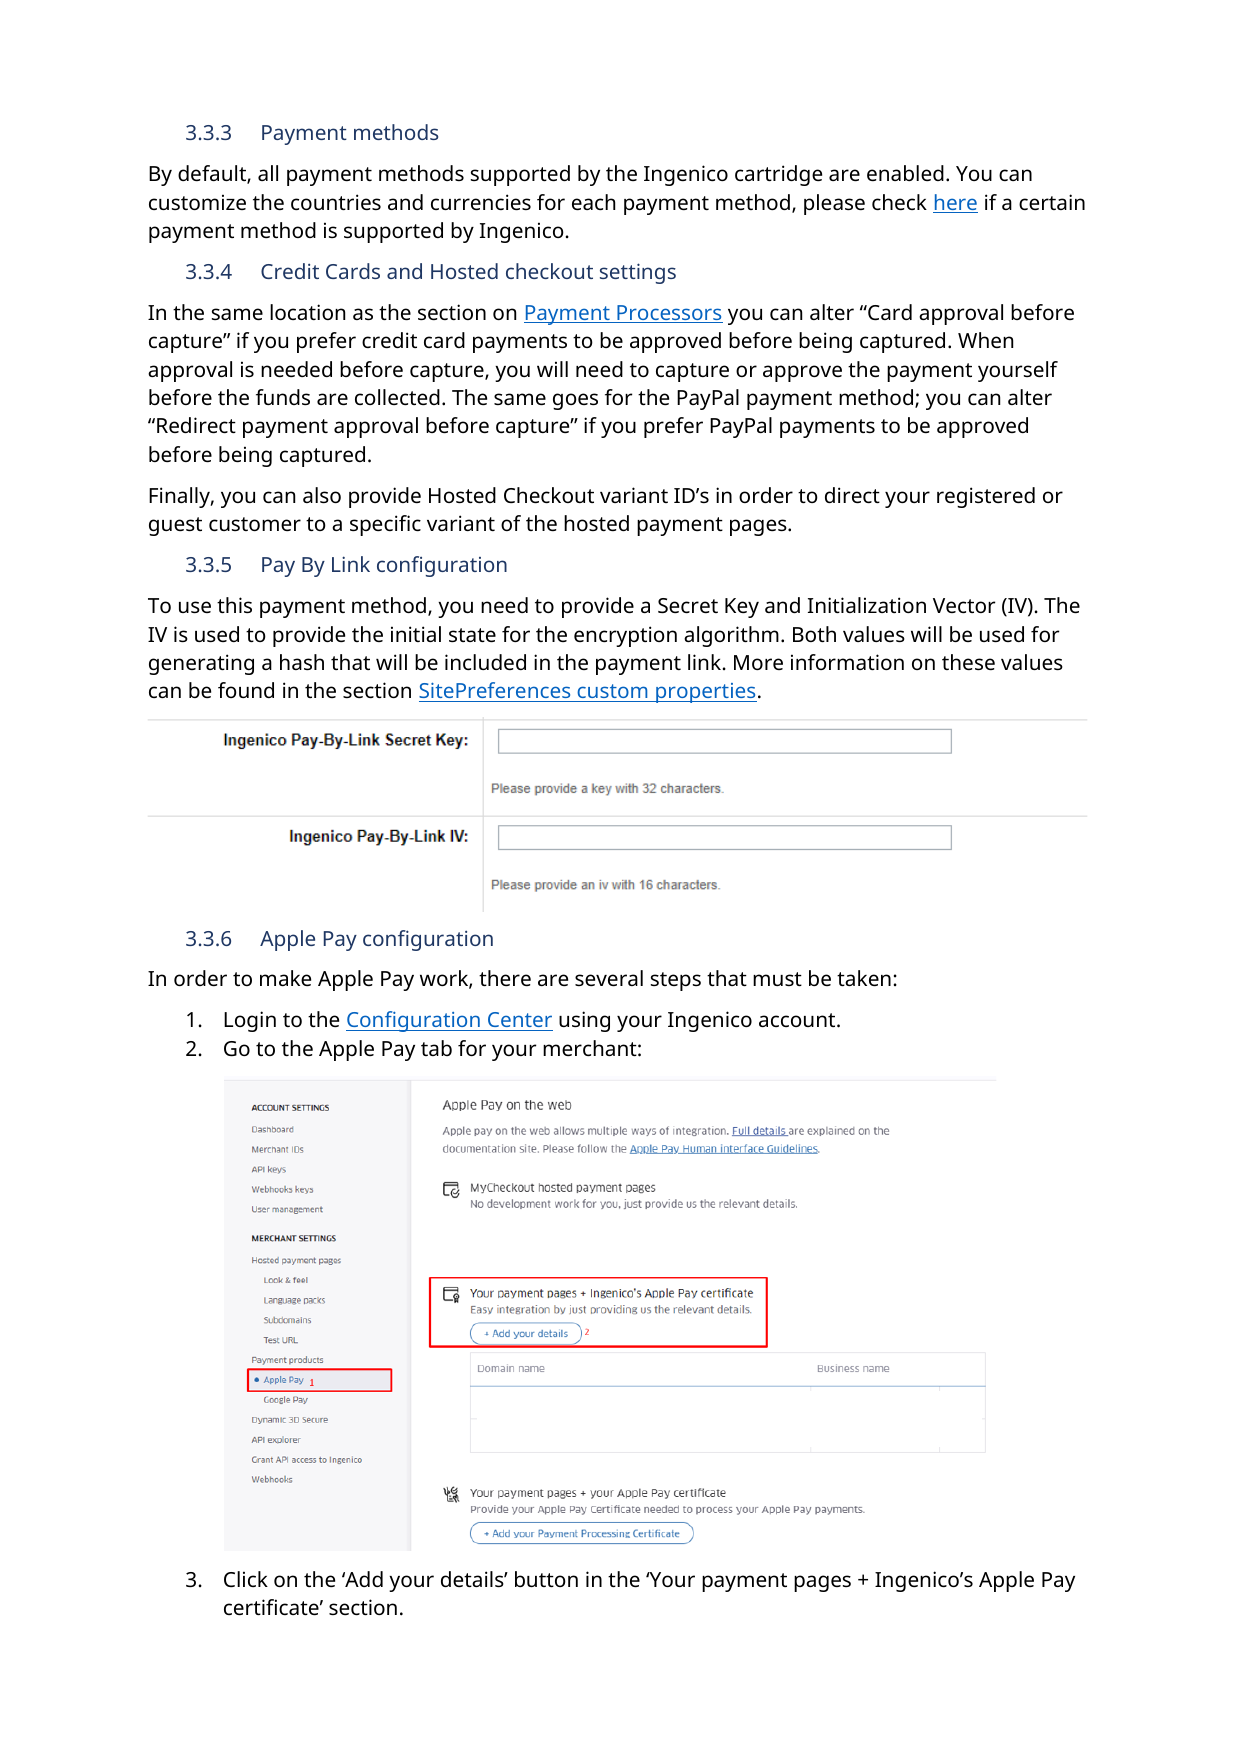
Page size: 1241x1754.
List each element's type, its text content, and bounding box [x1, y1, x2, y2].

subtitle Pay By Link configuration [185, 550, 1093, 579]
list Login to the Configuration Center using your Ingenico account. [185, 1006, 1093, 1034]
subtitle Apple Pay configuration [185, 924, 1093, 952]
list Click on the ‘Add your details’ button in the ‘Your payment pages + Ingenico’s Apple Pay certificate’ section. [185, 1565, 1093, 1622]
text By default, all payment methods supported by the Ingenico cartridge are enabled. You can customize the countries and currencies for each payment method, please check here if a certain payment method is supported by Ingenico. [148, 159, 1093, 244]
subtitle Payment methods [185, 118, 1093, 147]
list Go to the Apple Pay tab for your merchant: [185, 1034, 1093, 1062]
text Finally, you can also provide Hosted Checkout variant ID’s in order to direct your registered or guest customer to a specific variant of the hosted payment pages. [148, 481, 1093, 538]
text In the same location as the section on Payment Processors you can alter “Card approval before capture” if you prefer credit card payments to be approved before being captured. When approval is needed before capture, you will need to capture or approve the payment yourself before the funds are collected. The same goes for the PayPal payment method; you can alter “Redirect payment approval before capture” if you prefer PayPal payments to be approved before being captured. [148, 298, 1093, 468]
subtitle Credit Cards and Hosted checkout settings [185, 257, 1093, 285]
picture [221, 1075, 997, 1553]
text In order to make Apple Pay work, there are several steps that must be taken: [148, 964, 1093, 993]
text To use this payment method, you need to provide a Secret Key and Initialization Vector (IV). The IV is used to provide the initial state for the encryption algorithm. Both values will be used for generating a hash that will be included in the payment link. More information on these values can be found in the section SitePreferences custom properties. [148, 591, 1093, 705]
picture [147, 717, 1088, 912]
